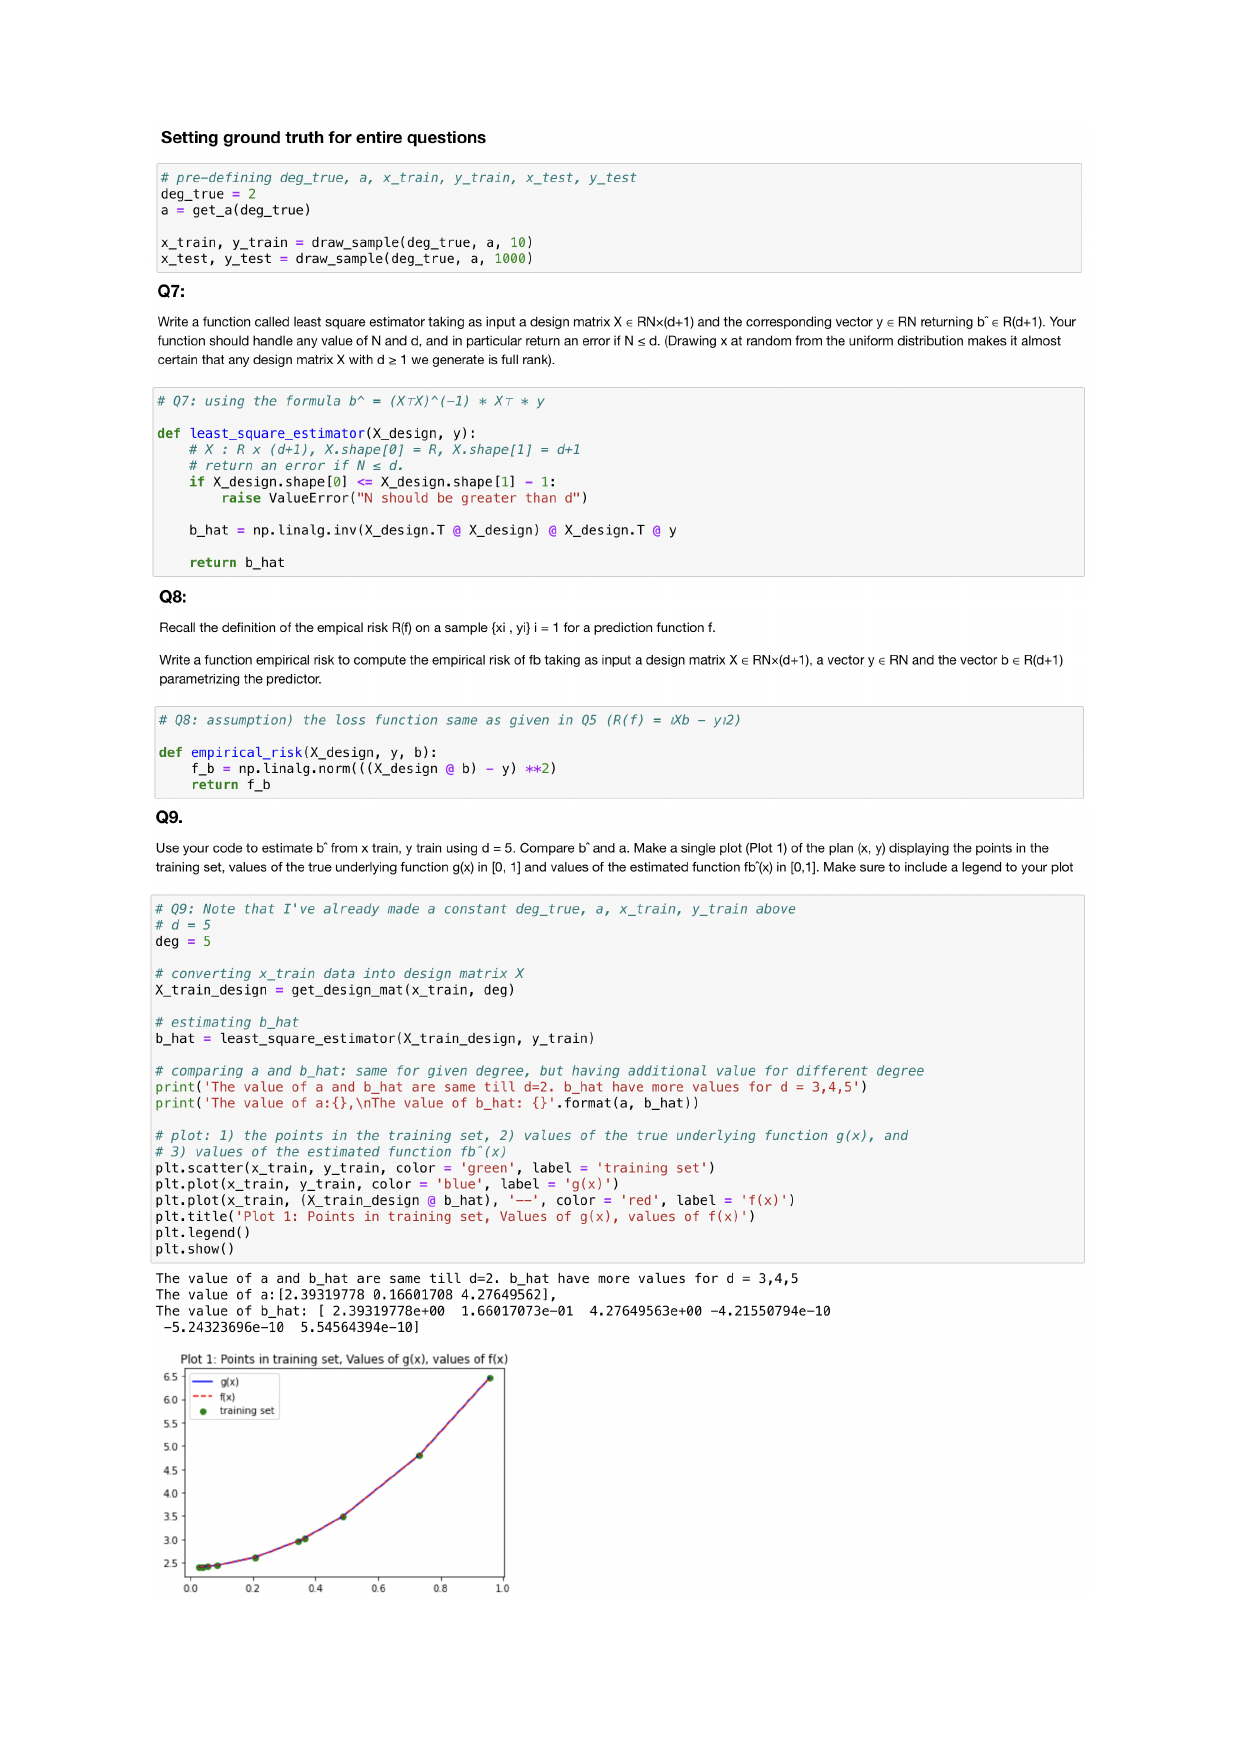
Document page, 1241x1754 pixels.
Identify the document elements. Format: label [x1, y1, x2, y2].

picture [150, 124, 1090, 1598]
